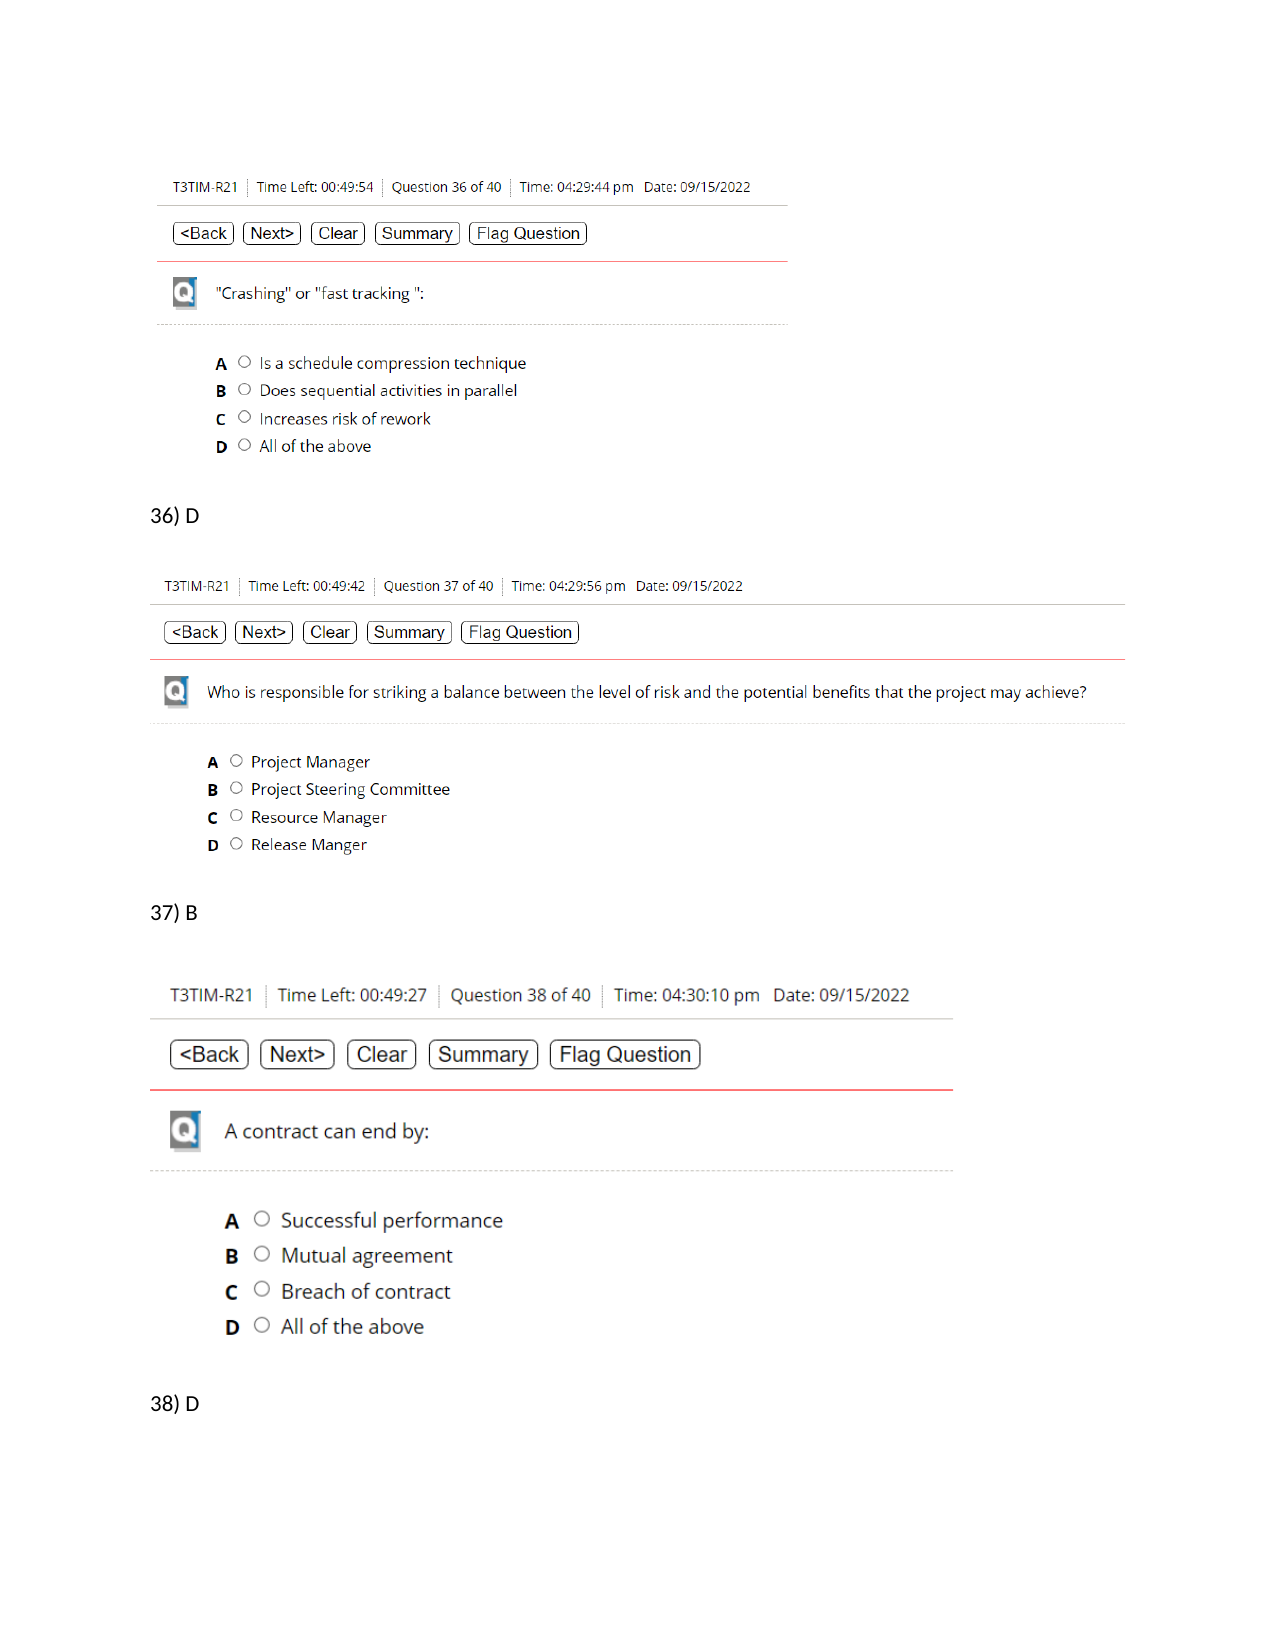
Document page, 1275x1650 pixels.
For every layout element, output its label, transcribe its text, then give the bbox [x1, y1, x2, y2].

text 38) D [150, 1389, 1125, 1418]
text 37) B [150, 898, 1125, 926]
picture [150, 944, 954, 1371]
picture [150, 150, 788, 483]
picture [150, 548, 1125, 879]
text 36) D [150, 502, 1125, 530]
